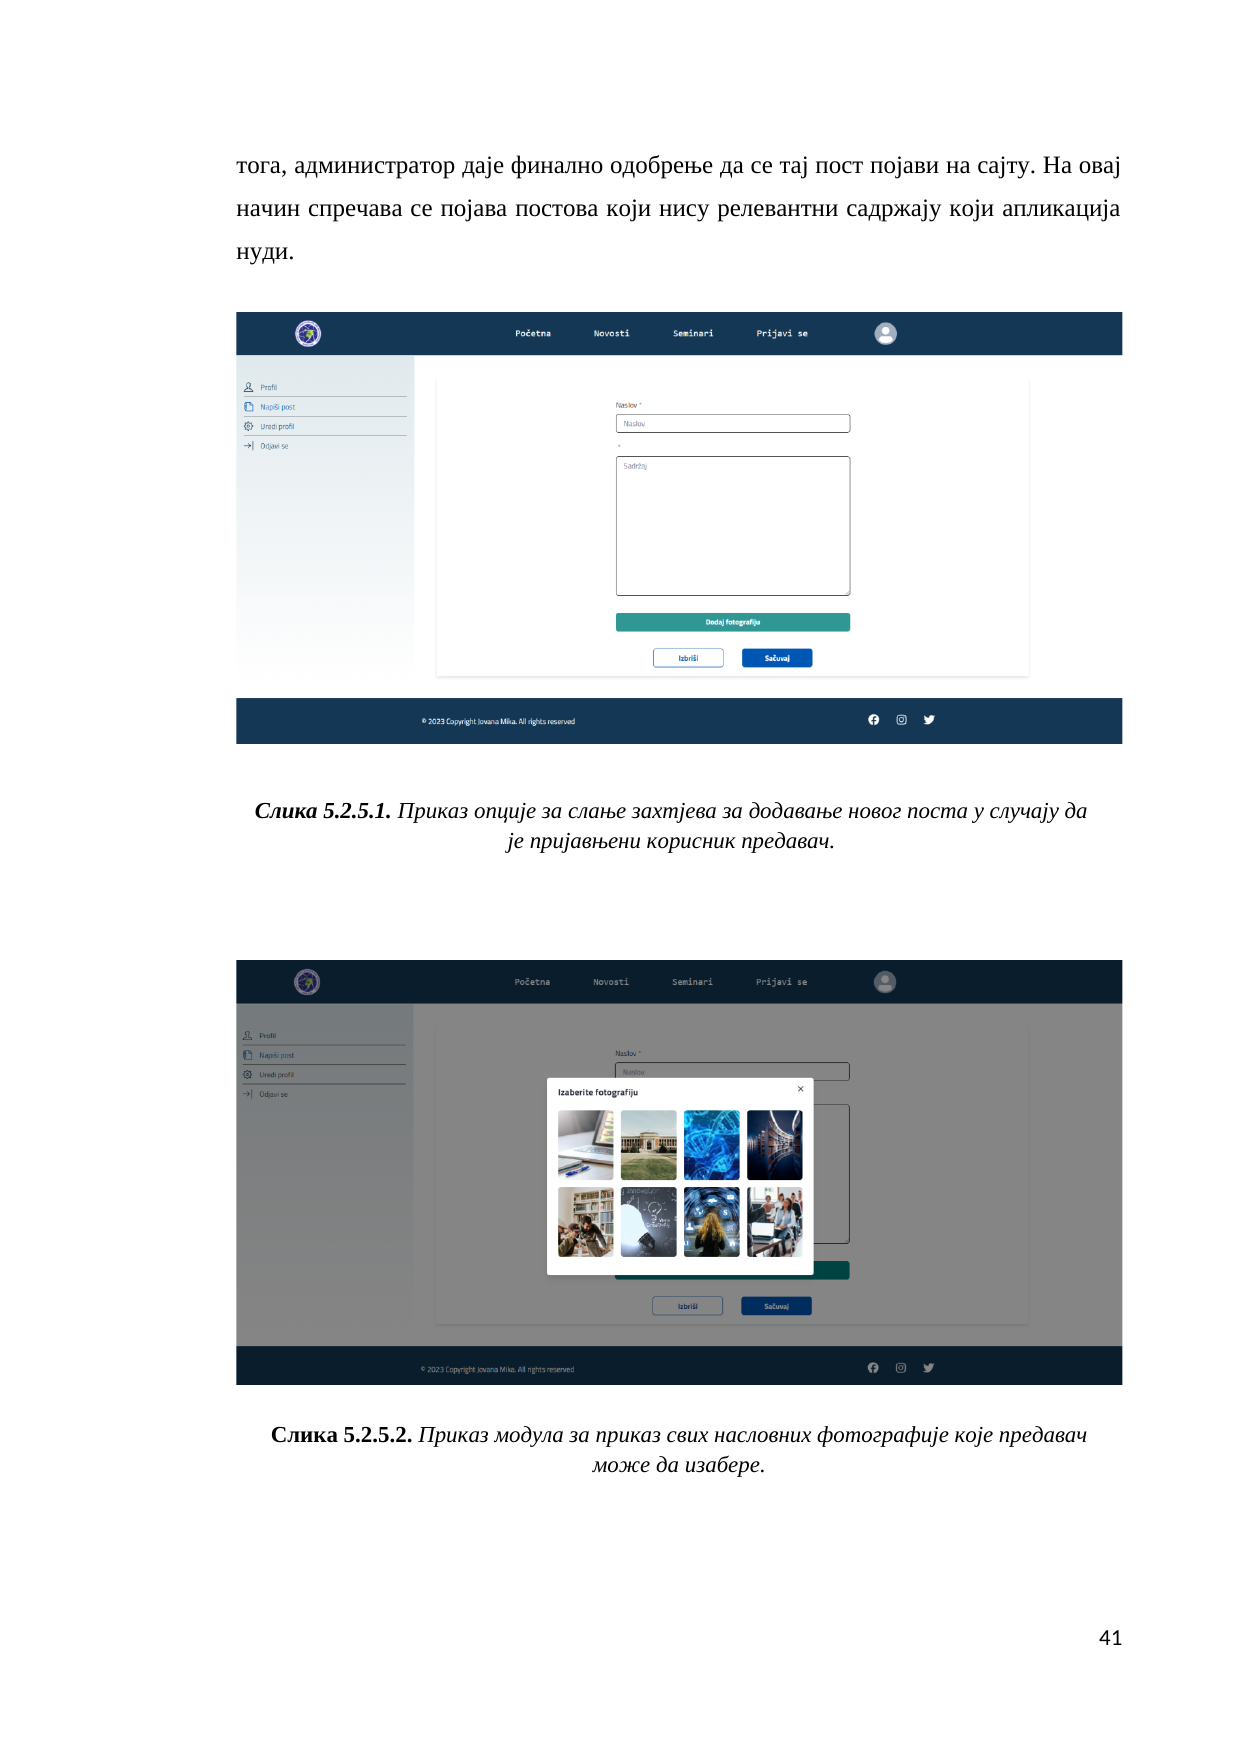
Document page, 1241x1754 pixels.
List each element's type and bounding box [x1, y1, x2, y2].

picture [236, 960, 1123, 1385]
text [236, 150, 1122, 265]
picture [236, 312, 1123, 744]
